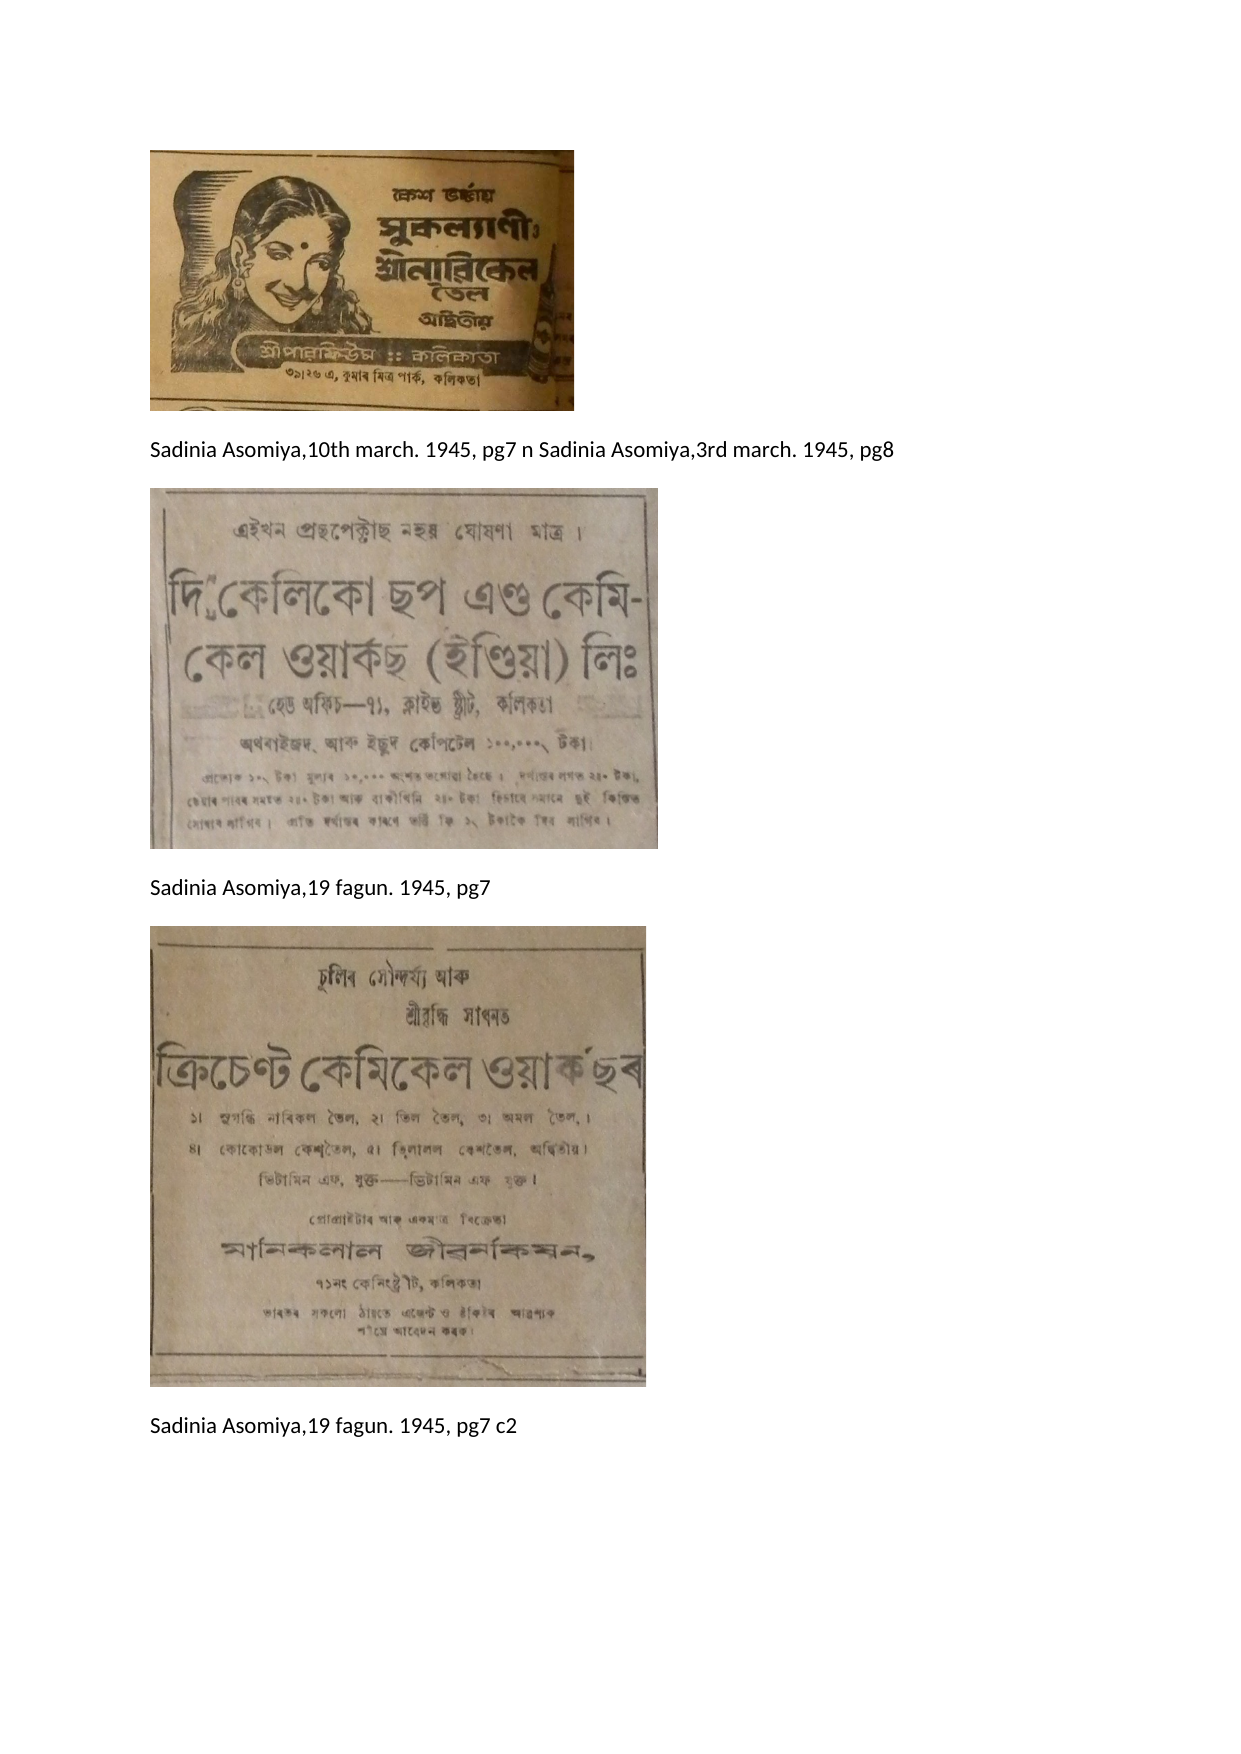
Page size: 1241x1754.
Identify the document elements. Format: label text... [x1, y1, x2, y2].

text Sadinia Asomiya,19 fagun. 1945, pg7 [150, 873, 1090, 901]
picture [150, 488, 658, 849]
text Sadinia Asomiya,10th march. 1945, pg7 n Sadinia Asomiya,3rd march. 1945, pg8 [150, 435, 1090, 463]
picture [150, 150, 575, 411]
text Sadinia Asomiya,19 fagun. 1945, pg7 c2 [150, 1411, 1090, 1439]
picture [150, 926, 647, 1387]
